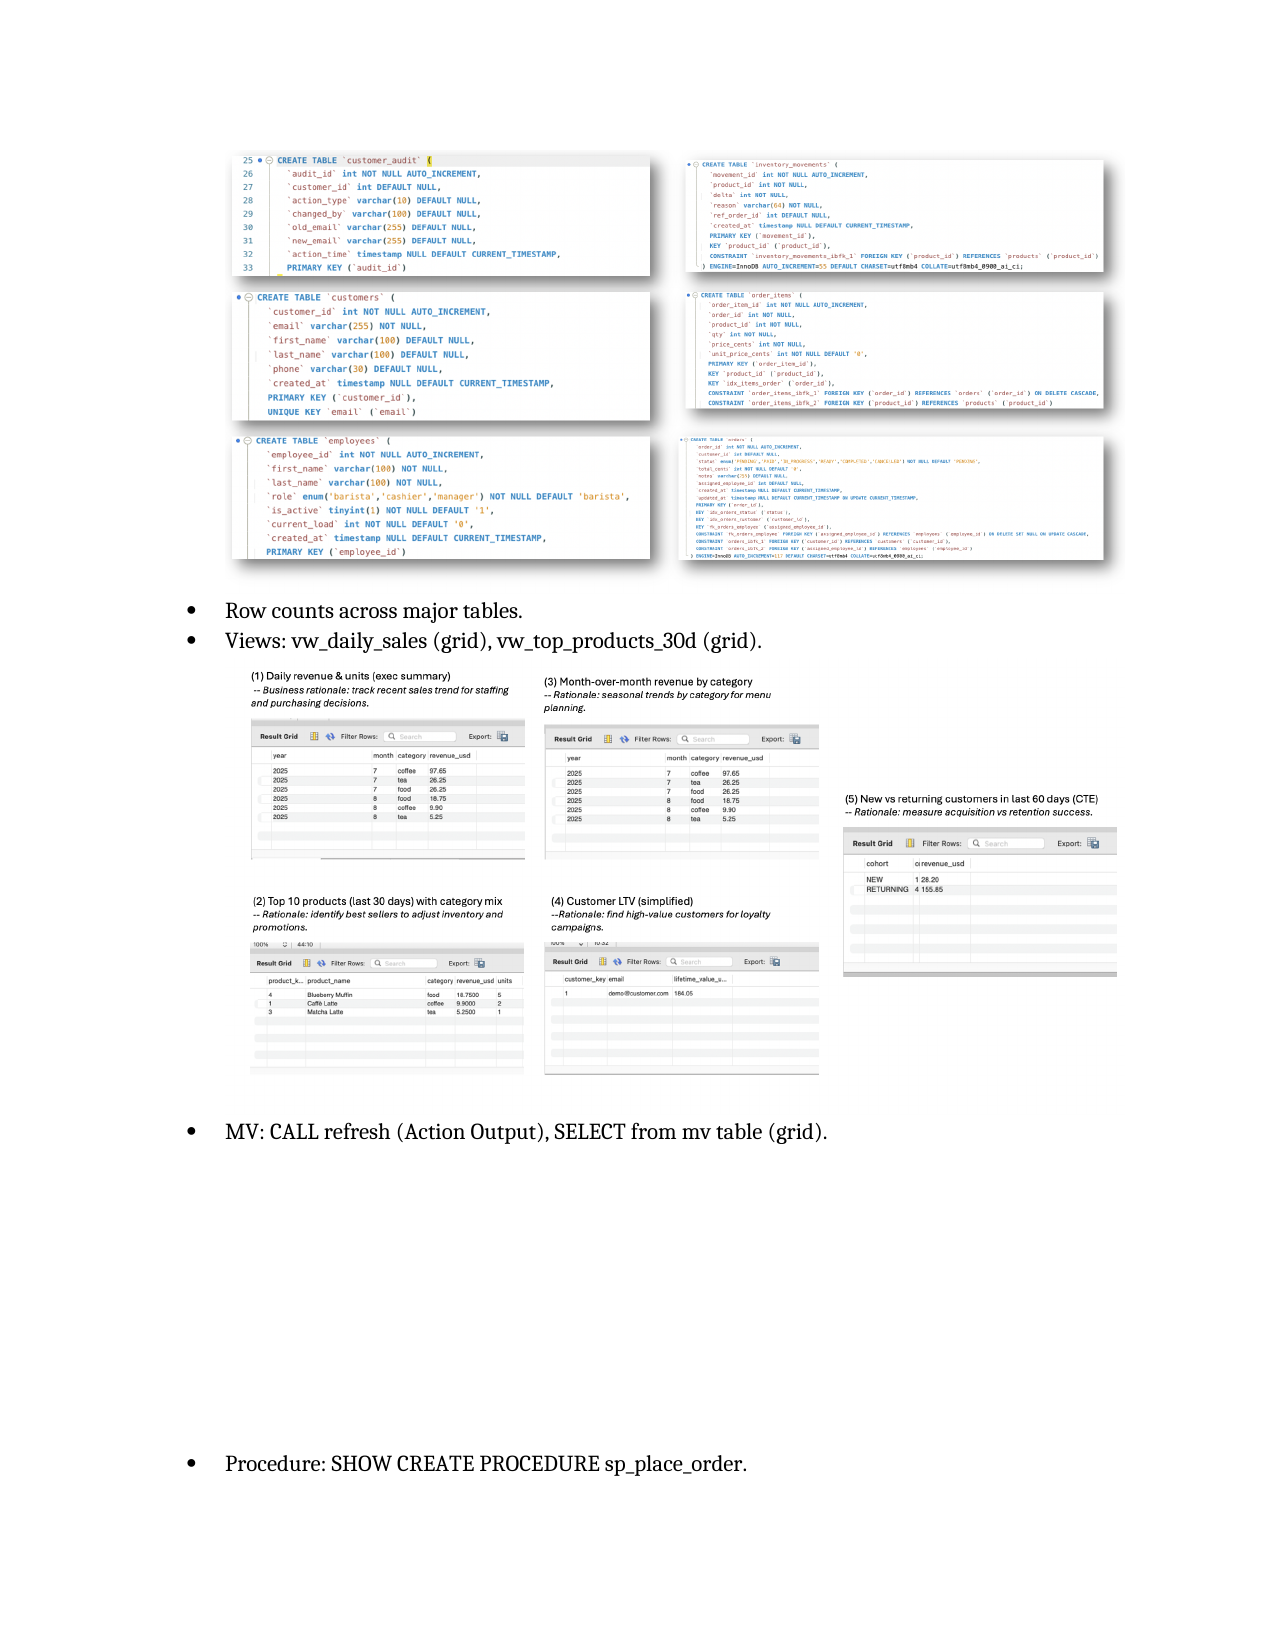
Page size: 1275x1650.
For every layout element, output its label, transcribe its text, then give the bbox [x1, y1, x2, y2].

list Row counts across major tables. [187, 598, 1087, 624]
list Views: vw_daily_sales (grid), vw_top_products_30d (grid). [187, 628, 1087, 654]
list Procedure: SHOW CREATE PROCEDURE sp_place_order. [187, 1451, 1087, 1477]
picture [225, 150, 1125, 594]
picture [225, 658, 1125, 1115]
list MV: CALL refresh (Action Output), SELECT from mv table (grid). [187, 1118, 1087, 1145]
